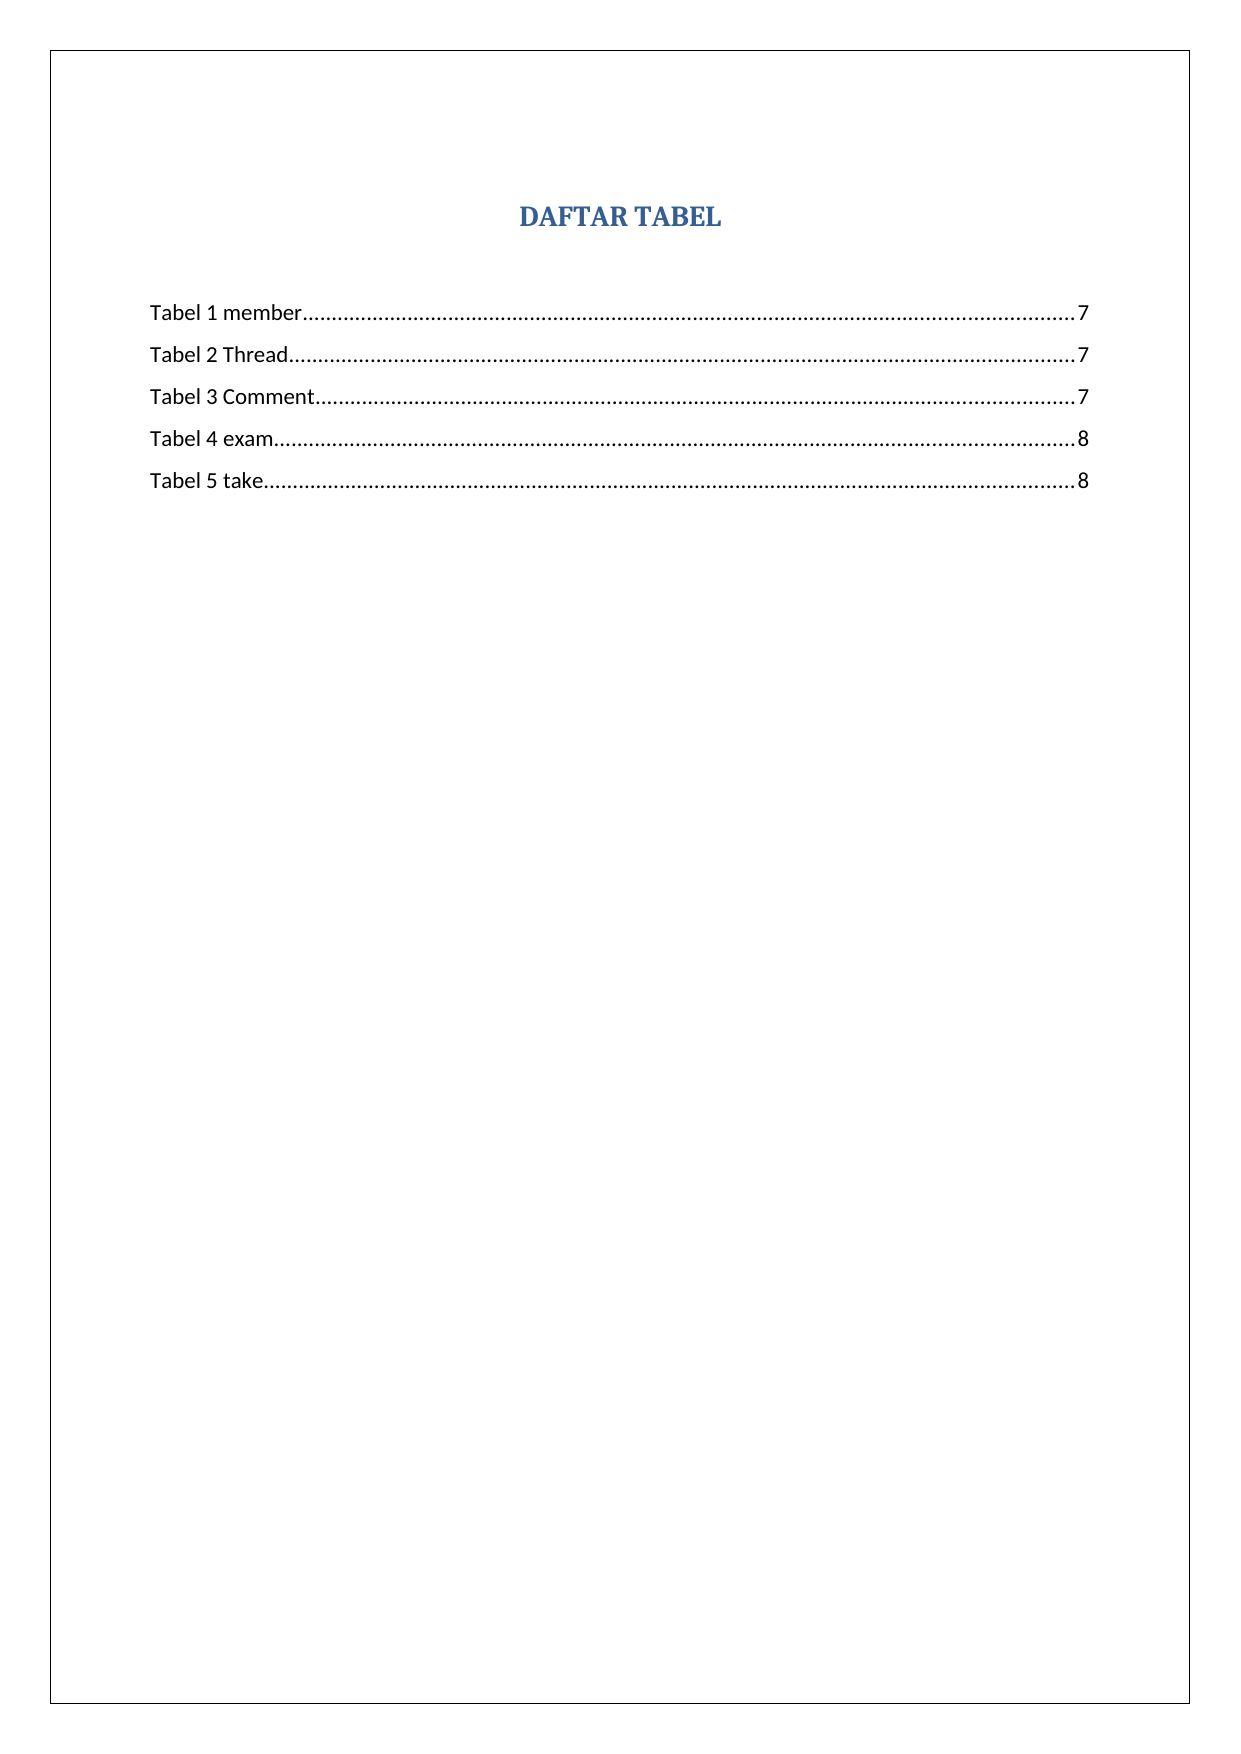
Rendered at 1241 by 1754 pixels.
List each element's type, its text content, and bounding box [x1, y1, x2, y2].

subtitle DAFTAR TABEL [150, 200, 1090, 233]
text Tabel 2 Thread 7 [150, 340, 1090, 368]
text Tabel 3 Comment 7 [150, 382, 1090, 410]
text Tabel 1 member 7 [150, 298, 1090, 326]
text Tabel 5 take 8 [150, 466, 1090, 494]
text Tabel 4 exam 8 [150, 424, 1090, 452]
